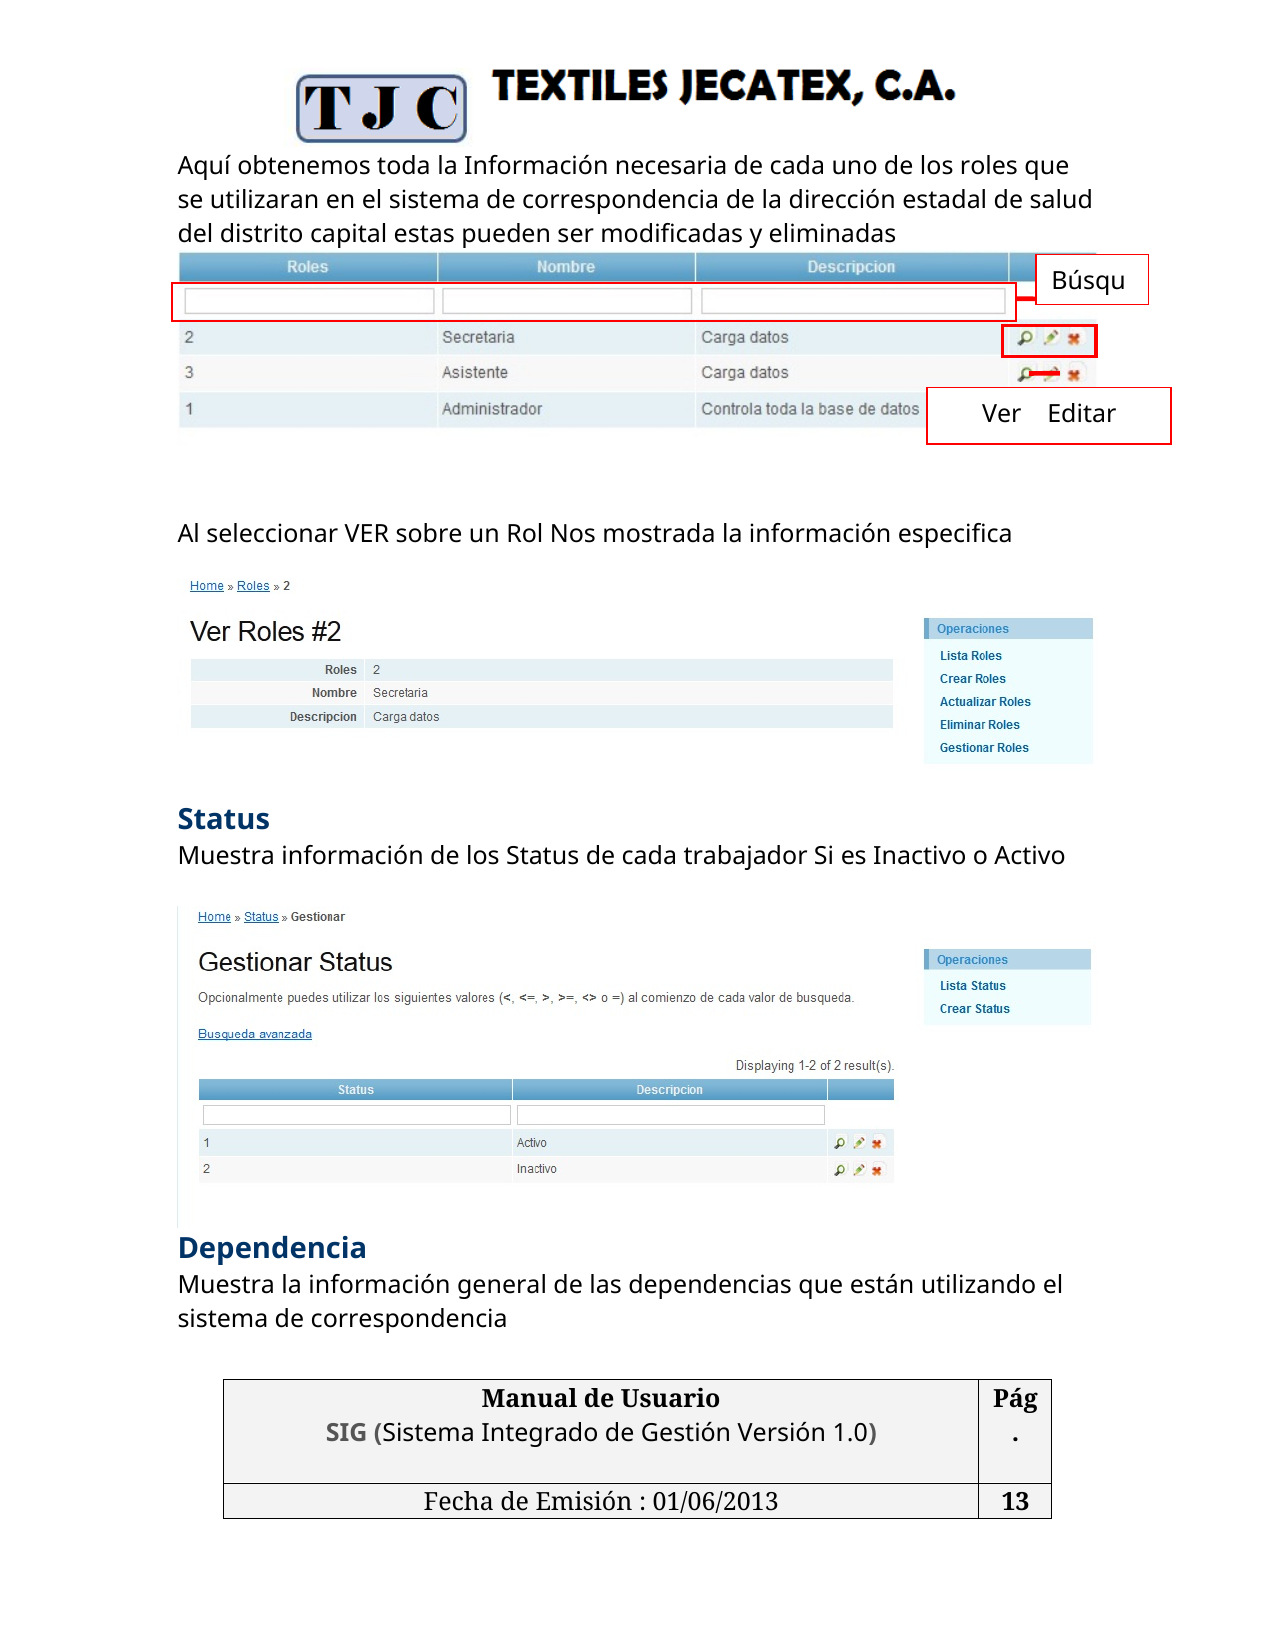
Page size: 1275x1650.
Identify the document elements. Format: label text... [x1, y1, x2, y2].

text Muestra la información general de las dependencias que están utilizando el sistema de correspondencia [177, 1267, 1098, 1335]
text Al seleccionar VER sobre un Rol Nos mostrada la información especifica [177, 516, 1098, 550]
picture [177, 906, 1098, 1228]
picture [177, 302, 1098, 459]
picture [177, 250, 1098, 296]
picture [1004, 327, 1094, 355]
picture [209, 50, 1057, 148]
picture [177, 578, 1098, 799]
text Status [177, 799, 1098, 838]
text Aquí obtenemos toda la Información necesaria de cada uno de los roles que se utilizaran en el sistema de correspondencia de la dirección estadal de salud del distrito capital estas pueden ser modificadas y eliminadas [177, 148, 1098, 250]
text Dependencia [177, 1228, 1098, 1267]
picture [177, 284, 1015, 320]
text Muestra información de los Status de cada trabajador Si es Inactivo o Activo [177, 838, 1098, 872]
